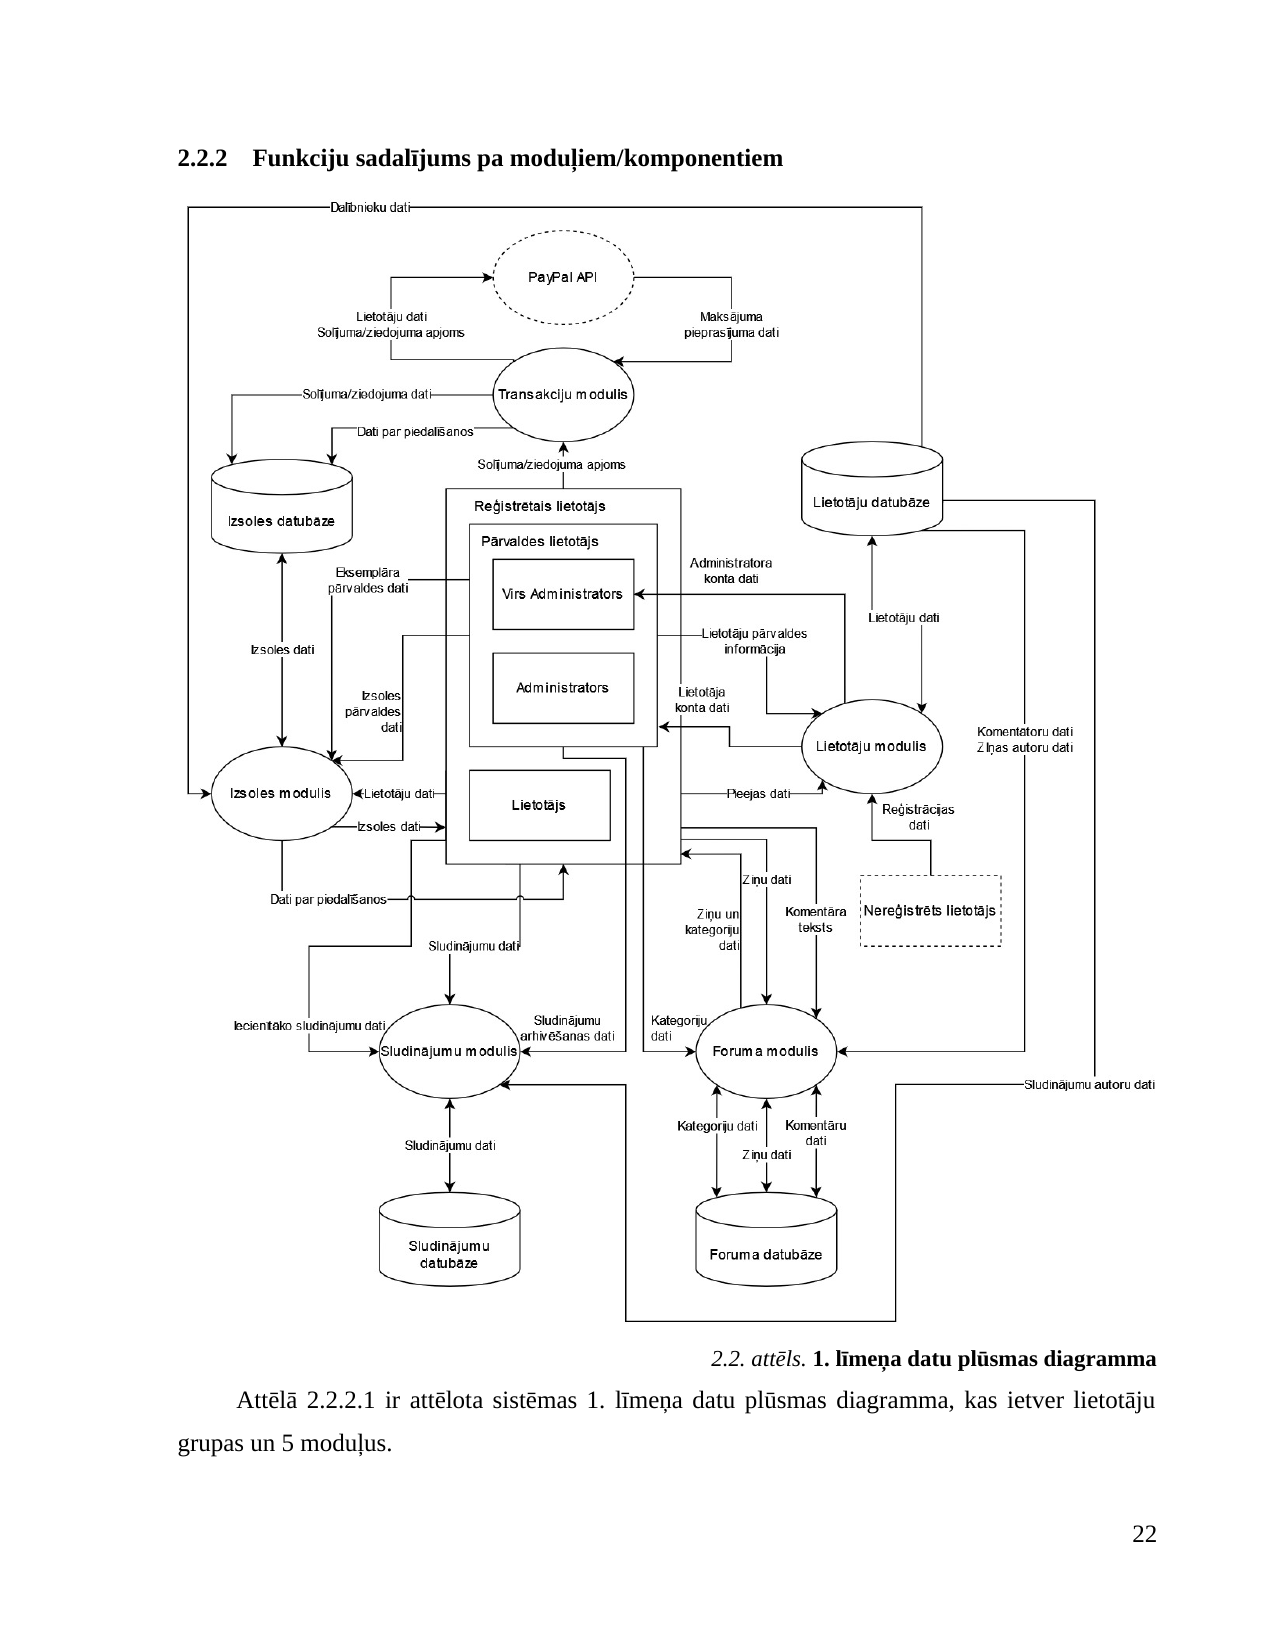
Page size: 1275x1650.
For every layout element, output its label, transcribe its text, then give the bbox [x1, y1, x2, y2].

text Funkciju sadalījums pa moduļiem/komponentiem [177, 143, 1157, 172]
picture [179, 198, 1155, 1331]
text 2.2. attēls. 1. līmeņa datu plūsmas diagramma [236, 1345, 1157, 1372]
text Attēlā 2.2.2.1 ir attēlota sistēmas 1. līmeņa datu plūsmas diagramma, kas ietver lietotāju grupas un 5 moduļus. [177, 1385, 1157, 1457]
